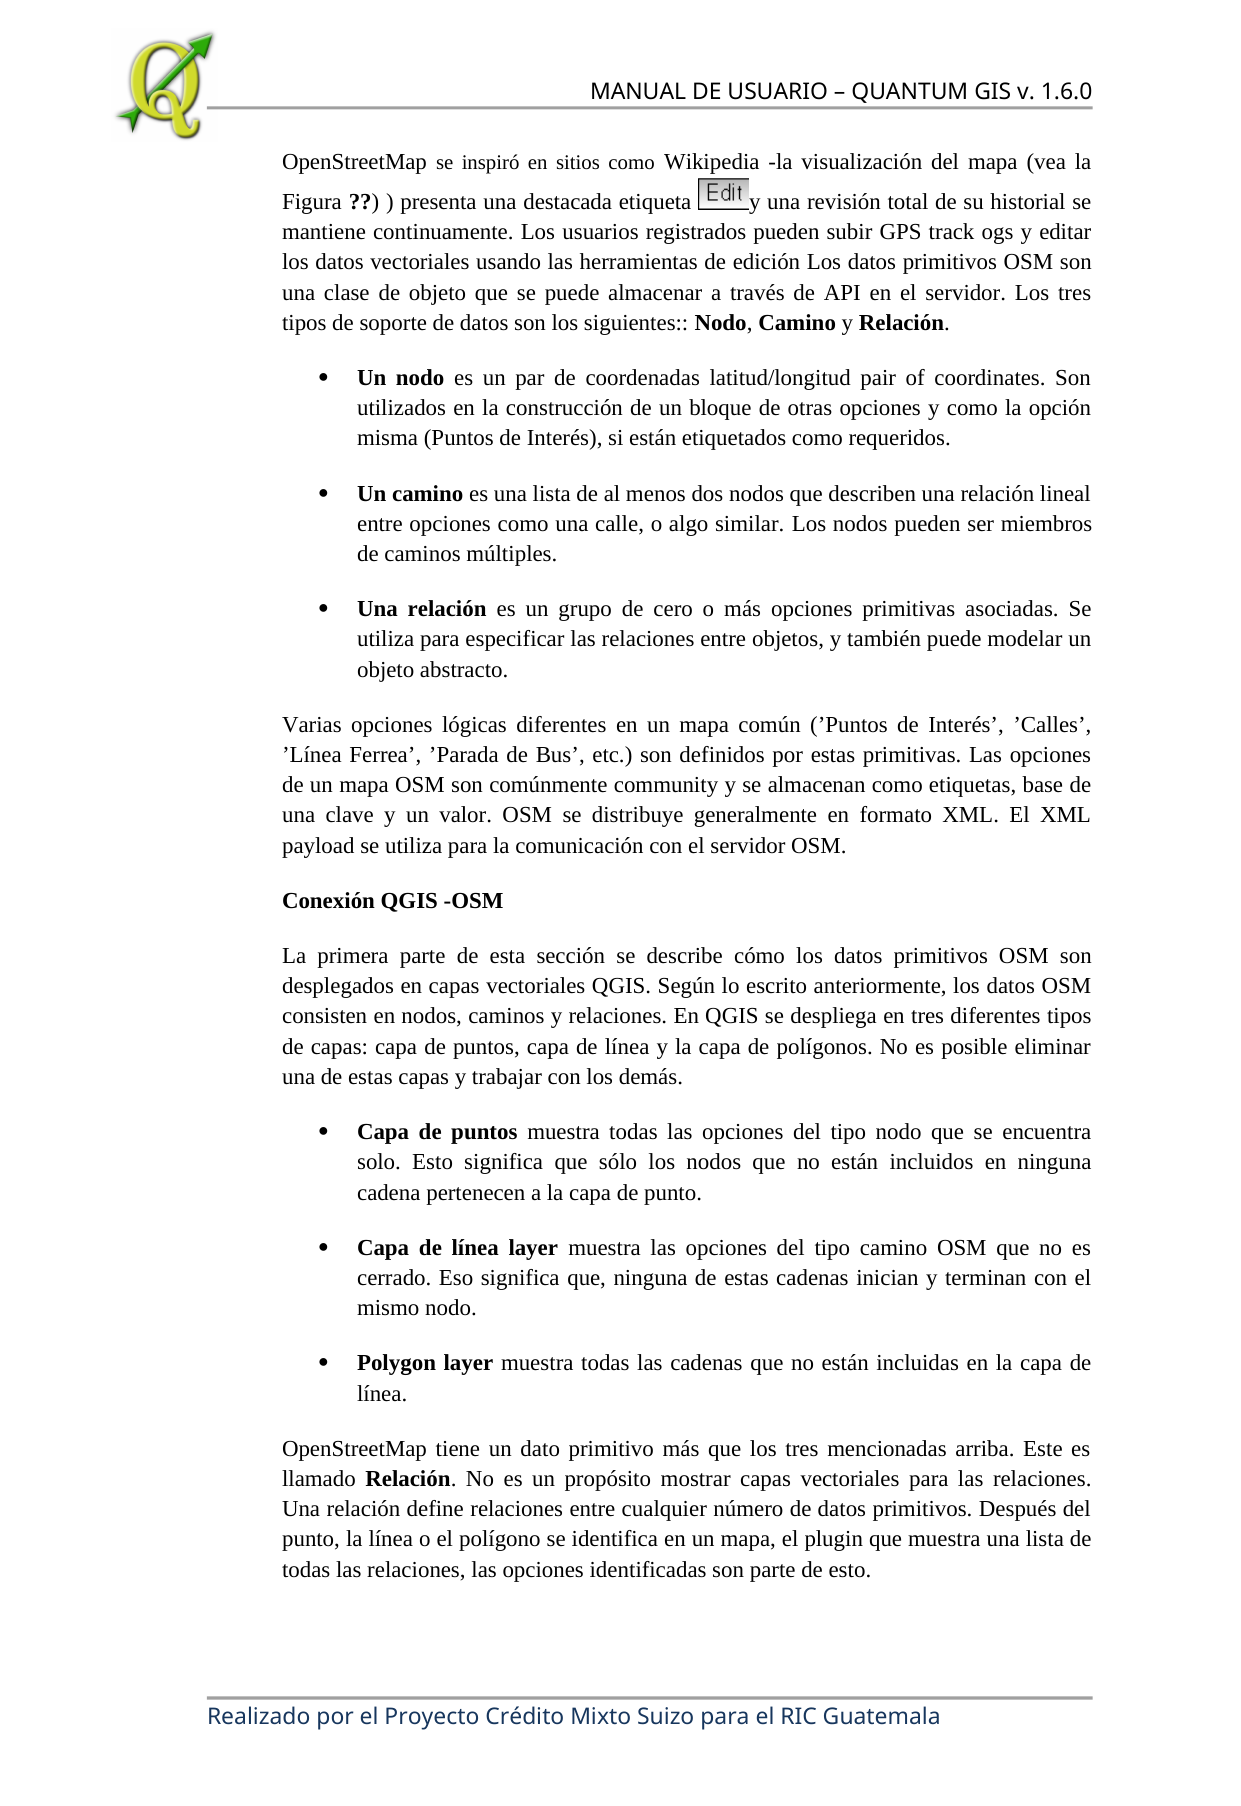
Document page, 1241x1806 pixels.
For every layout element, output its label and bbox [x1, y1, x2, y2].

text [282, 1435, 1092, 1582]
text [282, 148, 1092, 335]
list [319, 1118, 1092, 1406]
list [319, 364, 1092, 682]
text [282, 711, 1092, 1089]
picture [698, 177, 749, 210]
picture [111, 28, 218, 142]
